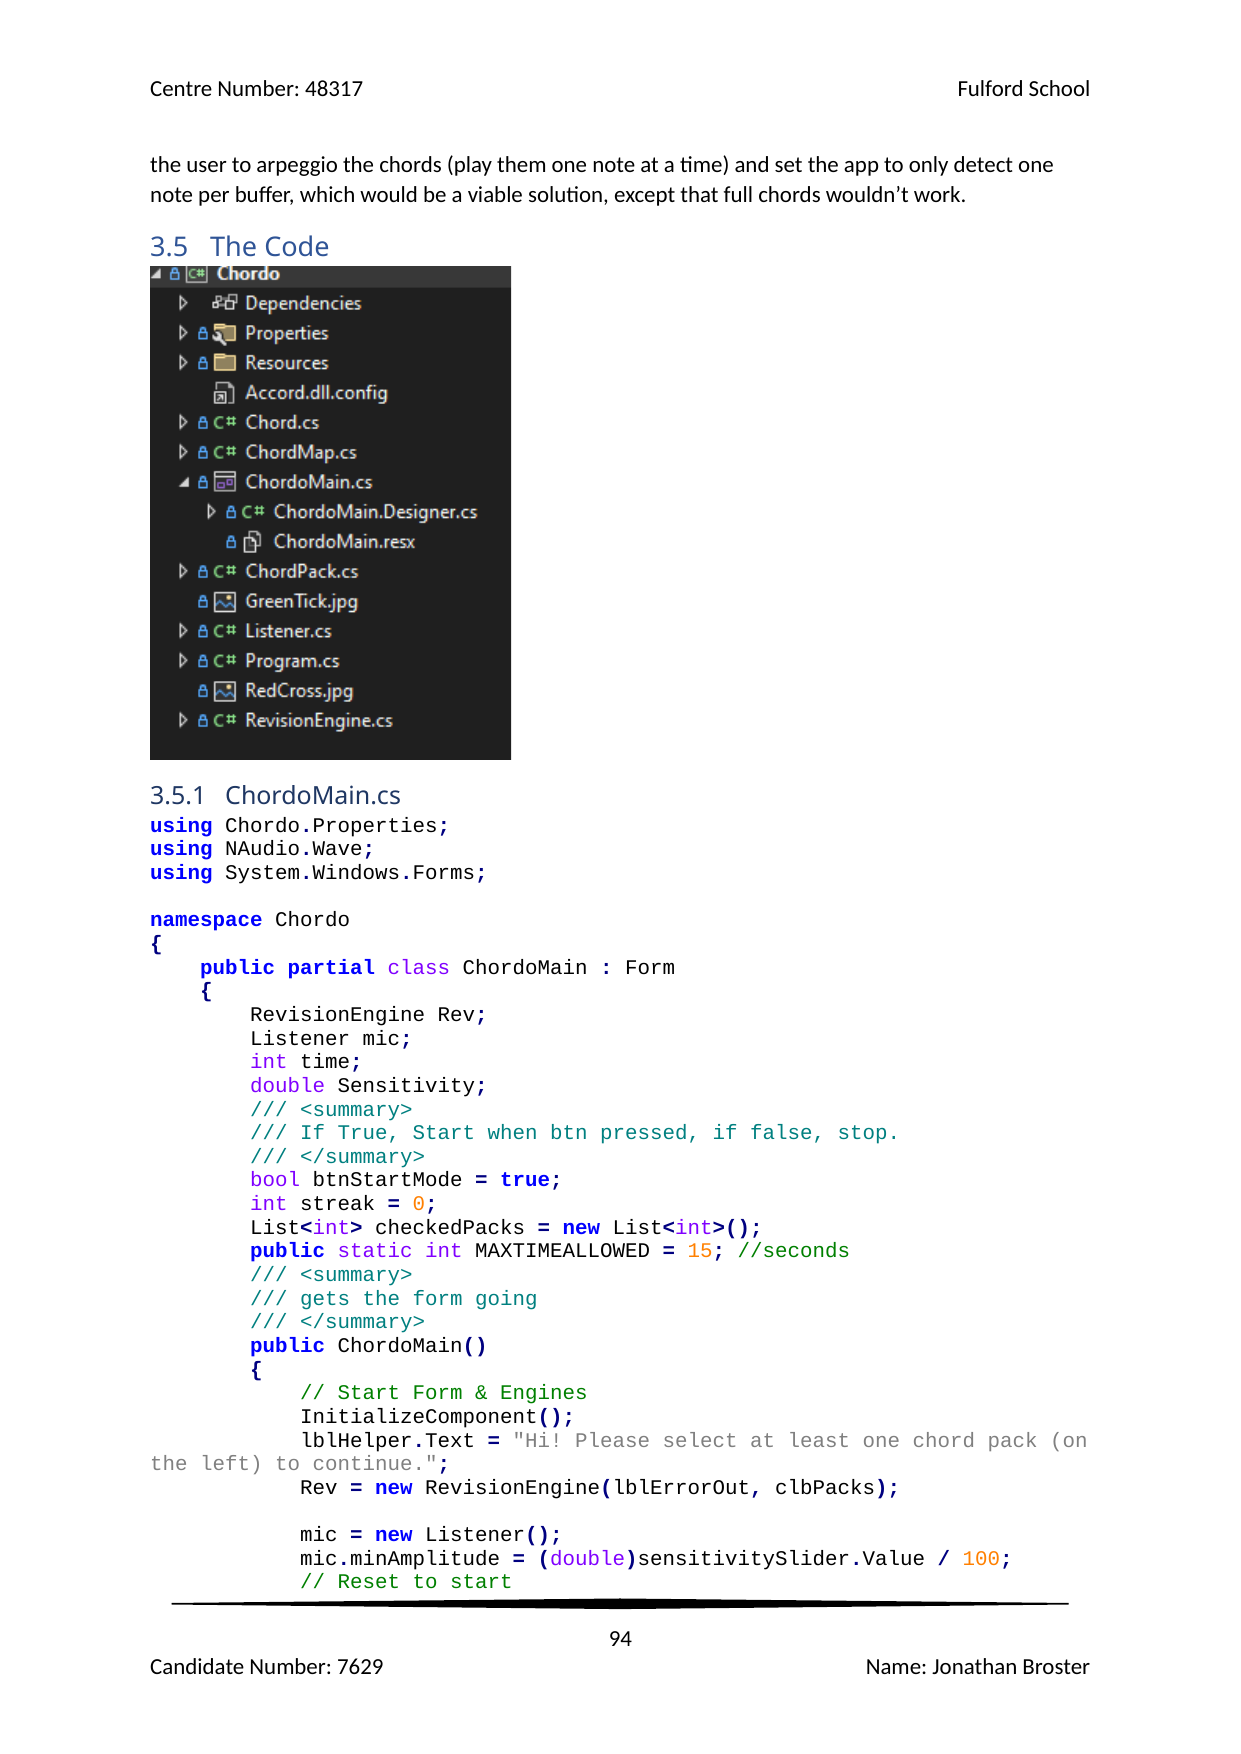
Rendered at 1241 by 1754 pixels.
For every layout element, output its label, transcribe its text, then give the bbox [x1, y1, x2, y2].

text lblHelper.Text = "Hi! Please select at least one chord pack (on the left) to continue."; [150, 1429, 1090, 1477]
text mic = new Listener(); [150, 1524, 1090, 1548]
subtitle The Code [150, 227, 1090, 264]
text List<int> checkedPacks = new List<int>(); [150, 1217, 1090, 1240]
text public ChordoMain() [150, 1335, 1090, 1359]
text namespace Chordo [150, 909, 1090, 933]
text { [150, 1359, 1090, 1382]
text { [150, 933, 1090, 957]
picture [150, 266, 512, 760]
text using System.Windows.Forms; [150, 862, 1090, 886]
text // Reset to start [150, 1571, 1090, 1595]
text /// <summary> [150, 1264, 1090, 1288]
text /// </summary> [150, 1146, 1090, 1169]
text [150, 150, 1090, 208]
text public static int MAXTIMEALLOWED = 15; //seconds [150, 1240, 1090, 1264]
text { [150, 980, 1090, 1004]
subtitle ChordoMain.cs [150, 778, 1090, 812]
text mic.minAmplitude = (double)sensitivitySlider.Value / 100; [150, 1548, 1090, 1571]
text // Start Form & Engines [150, 1382, 1090, 1406]
text /// <summary> [150, 1098, 1090, 1122]
text InitializeComponent(); [150, 1406, 1090, 1429]
text /// gets the form going [150, 1288, 1090, 1311]
text double Sensitivity; [150, 1075, 1090, 1098]
text using NAudio.Wave; [150, 838, 1090, 862]
text RevisionEngine Rev; [150, 1004, 1090, 1028]
text Listener mic; [150, 1028, 1090, 1051]
text /// If True, Start when btn pressed, if false, stop. [150, 1122, 1090, 1146]
text Rev = new RevisionEngine(lblErrorOut, clbPacks); [150, 1477, 1090, 1501]
text int time; [150, 1051, 1090, 1075]
text public partial class ChordoMain : Form [150, 957, 1090, 980]
text /// </summary> [150, 1311, 1090, 1335]
text using Chordo.Properties; [150, 815, 1090, 838]
text bool btnStartMode = true; [150, 1169, 1090, 1193]
text int streak = 0; [150, 1193, 1090, 1217]
